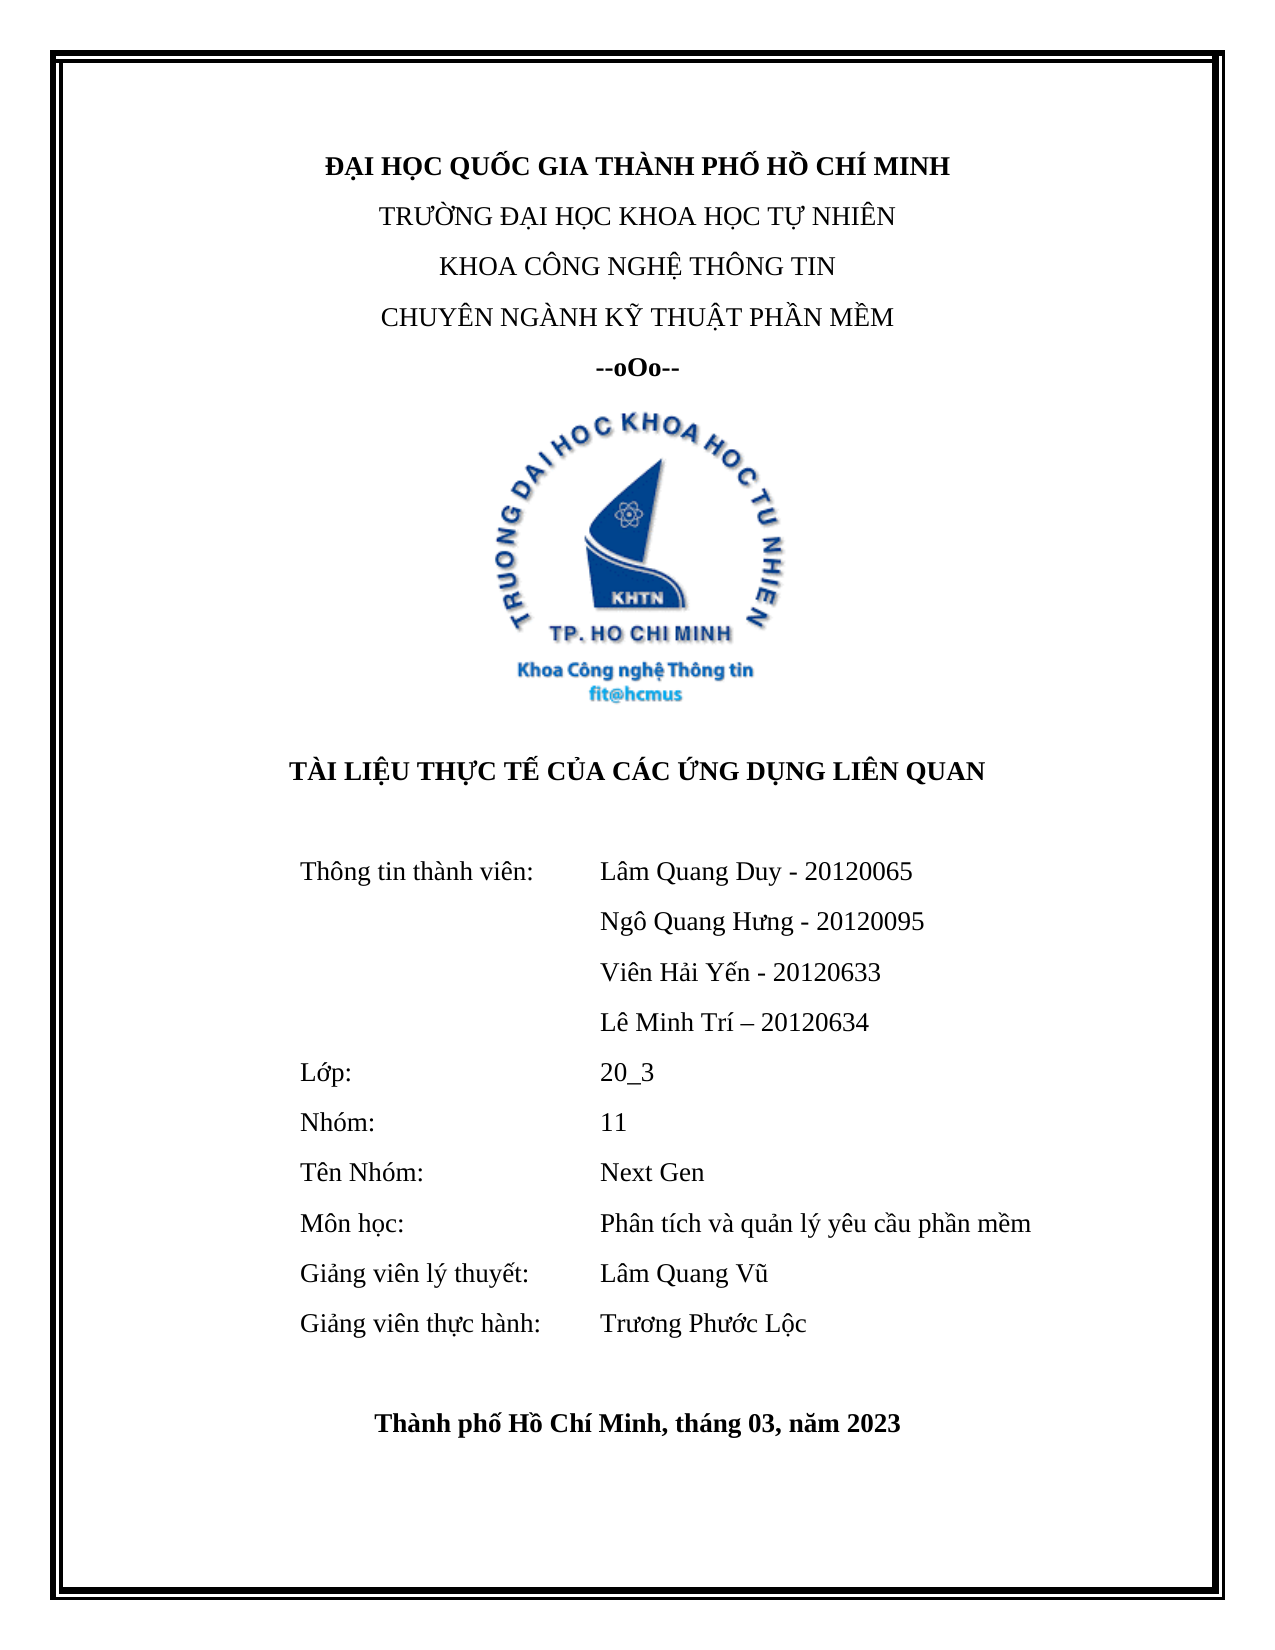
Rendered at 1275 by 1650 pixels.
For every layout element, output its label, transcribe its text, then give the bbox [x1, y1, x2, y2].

text Thông tin thành viên: Lâm Quang Duy - 20120065 [300, 855, 1125, 886]
text --oOo-- [150, 351, 1125, 382]
text Viên Hải Yến - 20120633 [300, 956, 1125, 987]
text Giảng viên lý thuyết: Lâm Quang Vũ [300, 1257, 1125, 1288]
text Giảng viên thực hành: Trương Phước Lộc [300, 1307, 1125, 1338]
text Môn học: Phân tích và quản lý yêu cầu phần mềm [300, 1207, 1125, 1238]
text Ngô Quang Hưng - 20120095 [300, 905, 1125, 937]
text Lớp: 20_3 [300, 1056, 1125, 1087]
text TÀI LIỆU THỰC TẾ CỦA CÁC ỨNG DỤNG LIÊN QUAN [150, 755, 1125, 786]
text KHOA CÔNG NGHỆ THÔNG TIN [150, 250, 1125, 282]
text ĐẠI HỌC QUỐC GIA THÀNH PHỐ HỒ CHÍ MINH [150, 150, 1125, 181]
text Lê Minh Trí – 20120634 [300, 1006, 1125, 1037]
text TRƯỜNG ĐẠI HỌC KHOA HỌC TỰ NHIÊN [150, 200, 1125, 231]
text CHUYÊN NGÀNH KỸ THUẬT PHẦN MỀM [150, 301, 1125, 332]
text Thành phố Hồ Chí Minh, tháng 03, năm 2023 [150, 1407, 1125, 1439]
text Nhóm: 11 [300, 1106, 1125, 1137]
picture [461, 384, 814, 736]
text Tên Nhóm: Next Gen [300, 1156, 1125, 1188]
